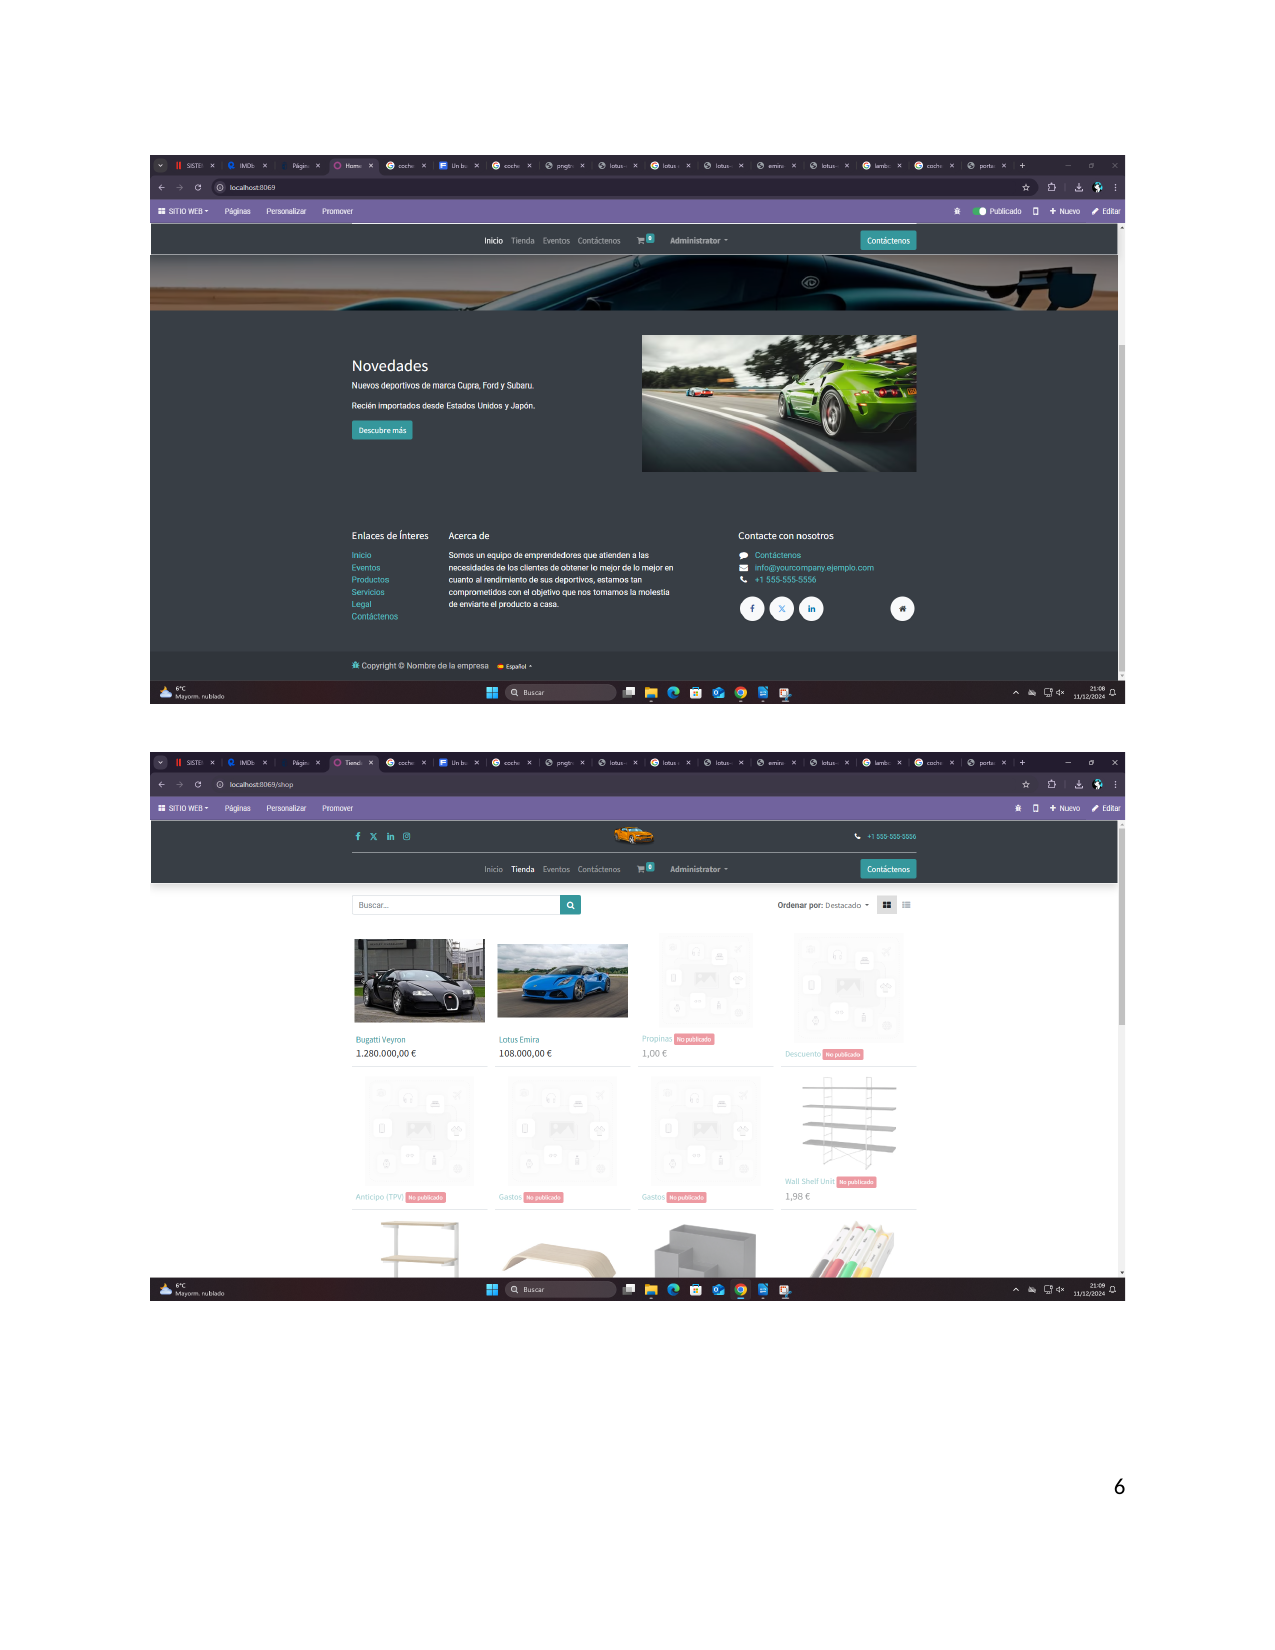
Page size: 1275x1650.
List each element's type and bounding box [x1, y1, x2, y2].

picture [150, 752, 1125, 1301]
picture [150, 155, 1125, 704]
